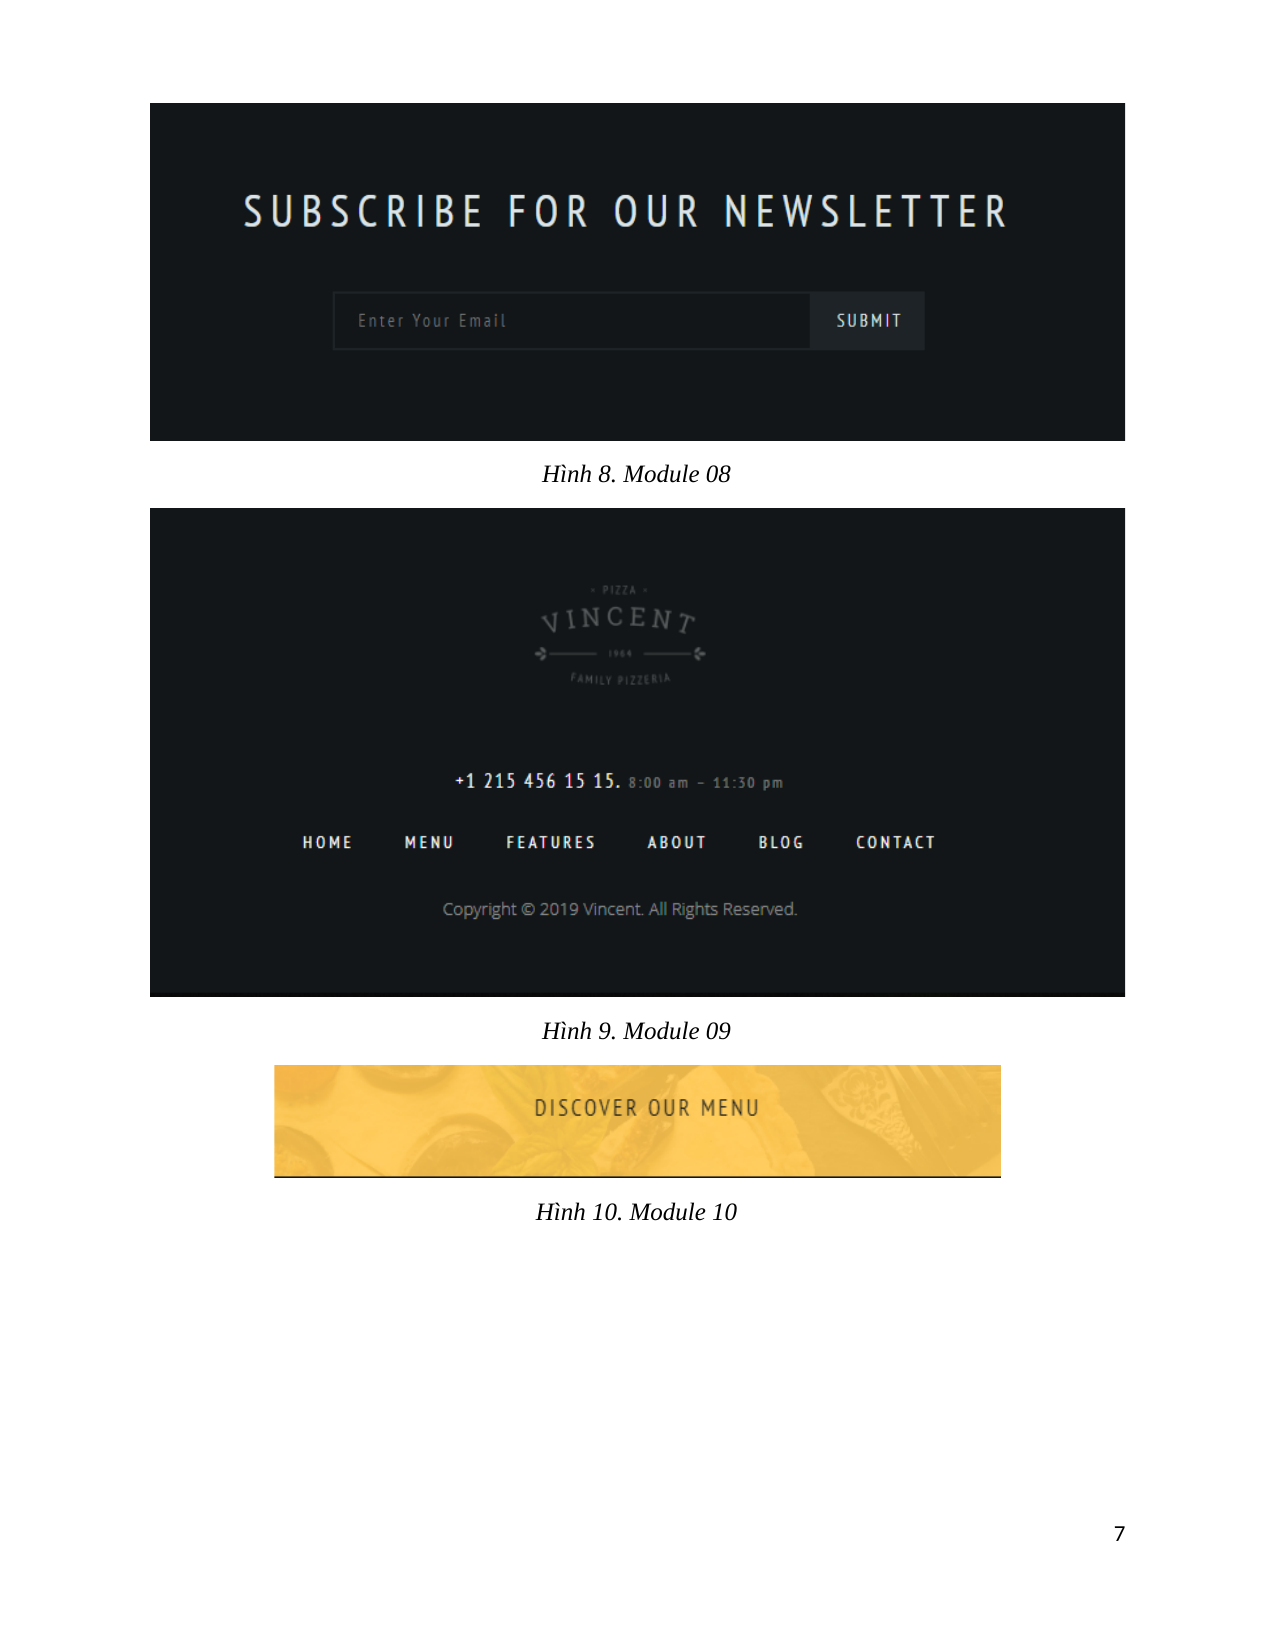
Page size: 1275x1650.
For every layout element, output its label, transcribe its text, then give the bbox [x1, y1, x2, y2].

picture [150, 508, 1125, 997]
text Hình 8. Module 08 [150, 459, 1125, 488]
text Hình 10. Module 10 [150, 1197, 1125, 1225]
text Hình 9. Module 09 [150, 1016, 1125, 1044]
picture [274, 1065, 1001, 1178]
picture [150, 103, 1125, 441]
